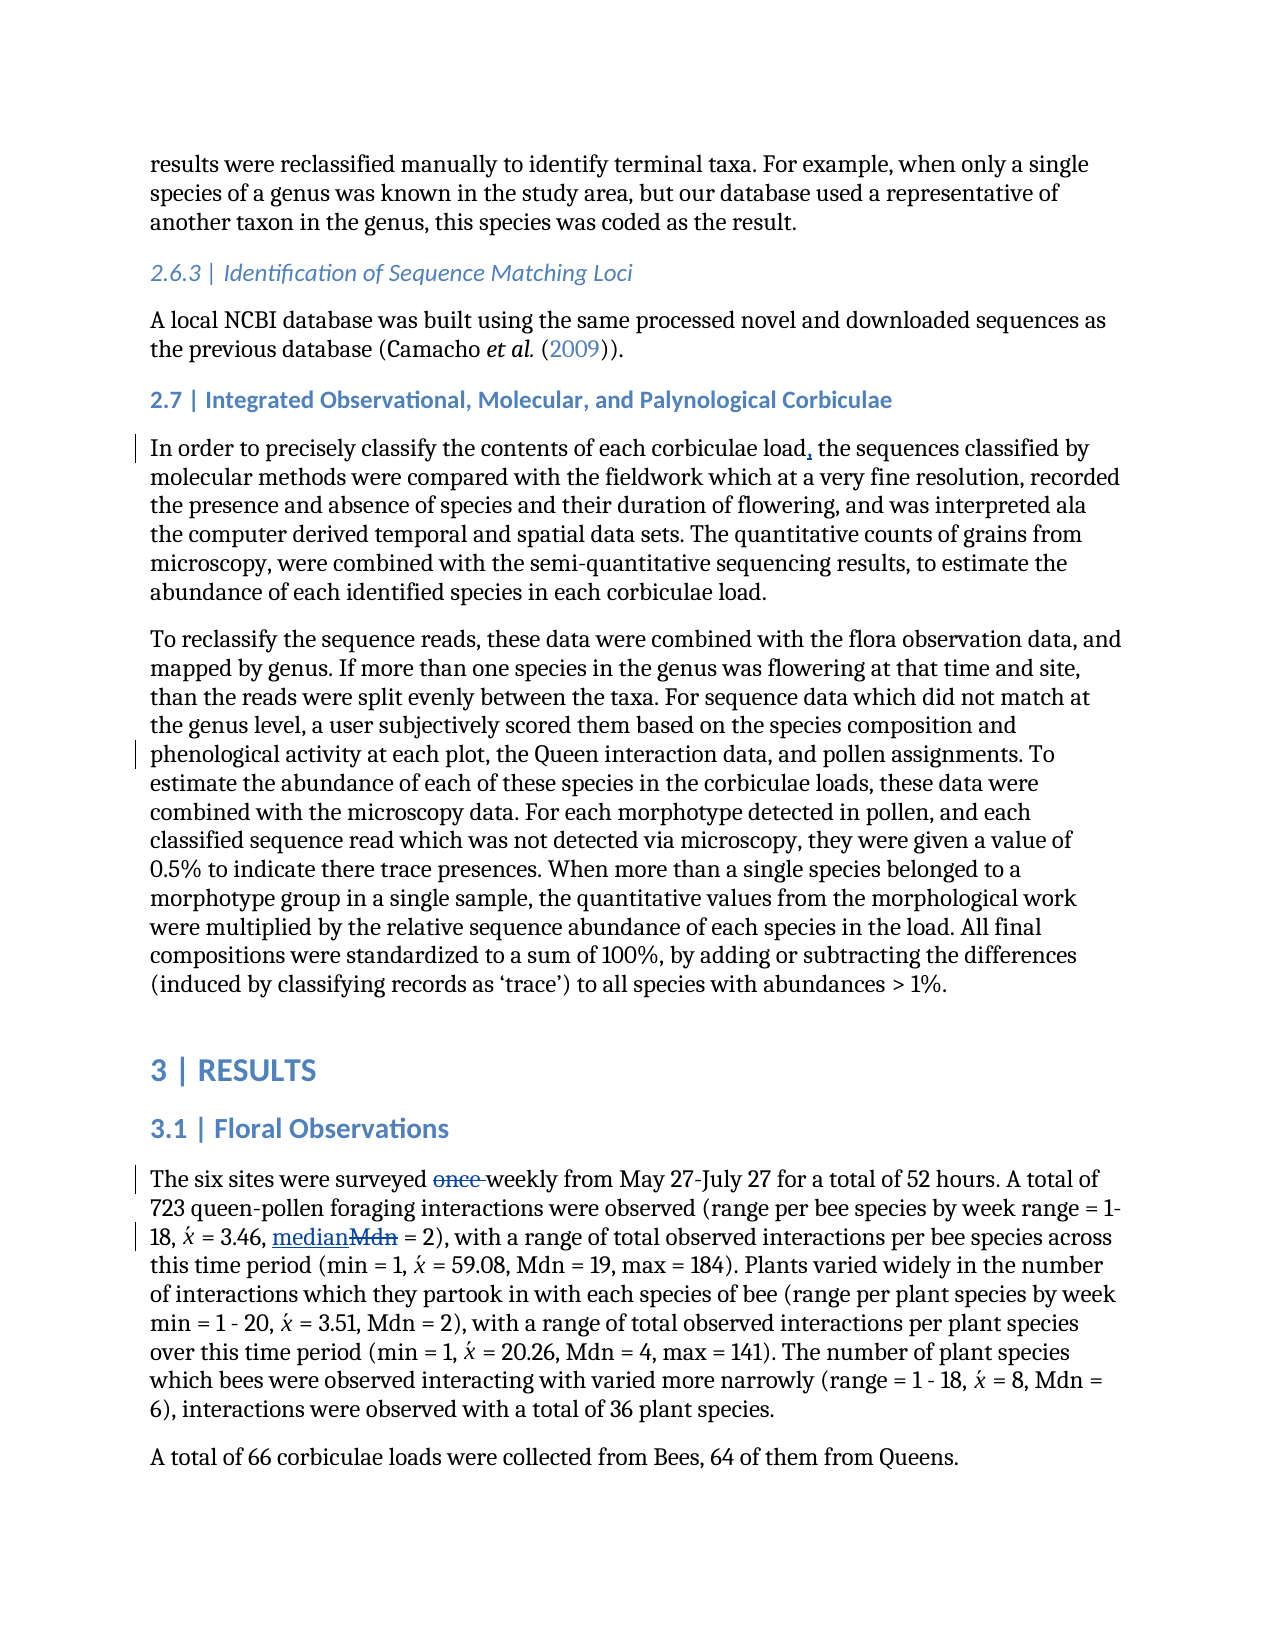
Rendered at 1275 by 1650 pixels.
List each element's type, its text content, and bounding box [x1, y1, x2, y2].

subtitle 3 | RESULTS [150, 1049, 1125, 1090]
text In order to precisely classify the contents of each corbiculae load the sequences classified by molecular methods were compared with the fieldwork which at a very fine resolution, recorded the presence and absence of species and their duration of flowering, and was interpreted ala the computer derived temporal and spatial data sets. The quantitative counts of grains from microscopy, were combined with the semi-quantitative sequencing results, to estimate the abundance of each identified species in each corbiculae load. [150, 434, 1125, 606]
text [150, 150, 1125, 236]
text A local NCBI database was built using the same processed novel and downloaded sequences as the previous database (Camacho et al. (2009)). [150, 306, 1125, 364]
subtitle 2.6.3 | Identification of Sequence Matching Loci [150, 257, 1125, 288]
text The six sites were surveyed weekly from May 27-July 27 for a total of 52 hours. A total of 723 queen-pollen foraging interactions were observed (range per bee species by week range = 1-18, = 3.46, = 2), with a range of total observed interactions per bee species across this time period (min = 1, = 59.08, Mdn = 19, max = 184). Plants varied widely in the number of interactions which they partook in with each species of bee (range per plant species by week min = 1 - 20, = 3.51, Mdn = 2), with a range of total observed interactions per plant species over this time period (min = 1, = 20.26, Mdn = 4, max = 141). The number of plant species which bees were observed interacting with varied more narrowly (range = 1 - 18, = 8, Mdn = 6), interactions were observed with a total of 36 plant species. [150, 1165, 1125, 1424]
subtitle 2.7 | Integrated Observational, Molecular, and Palynological Corbiculae [150, 385, 1125, 415]
subtitle 3.1 | Floral Observations [150, 1111, 1125, 1146]
text A total of 66 corbiculae loads were collected from Bees, 64 of them from Queens. [150, 1442, 1125, 1471]
text To reclassify the sequence reads, these data were combined with the flora observation data, and mapped by genus. If more than one species in the genus was flowering at that time and site, than the reads were split evenly between the taxa. For sequence data which did not match at the genus level, a user subjectively scored them based on the species composition and phenological activity at each plot, the Queen interaction data, and pollen assignments. To estimate the abundance of each of these species in the corbiculae loads, these data were combined with the microscopy data. For each morphotype detected in pollen, and each classified sequence read which was not detected via microscopy, they were given a value of 0.5% to indicate there trace presences. When more than a single species belonged to a morphotype group in a single sample, the quantitative values from the morphological work were multiplied by the relative sequence abundance of each species in the load. All final compositions were standardized to a sum of 100%, by adding or subtracting the differences (induced by classifying records as ‘trace’) to all species with abundances > 1%. [150, 625, 1125, 999]
